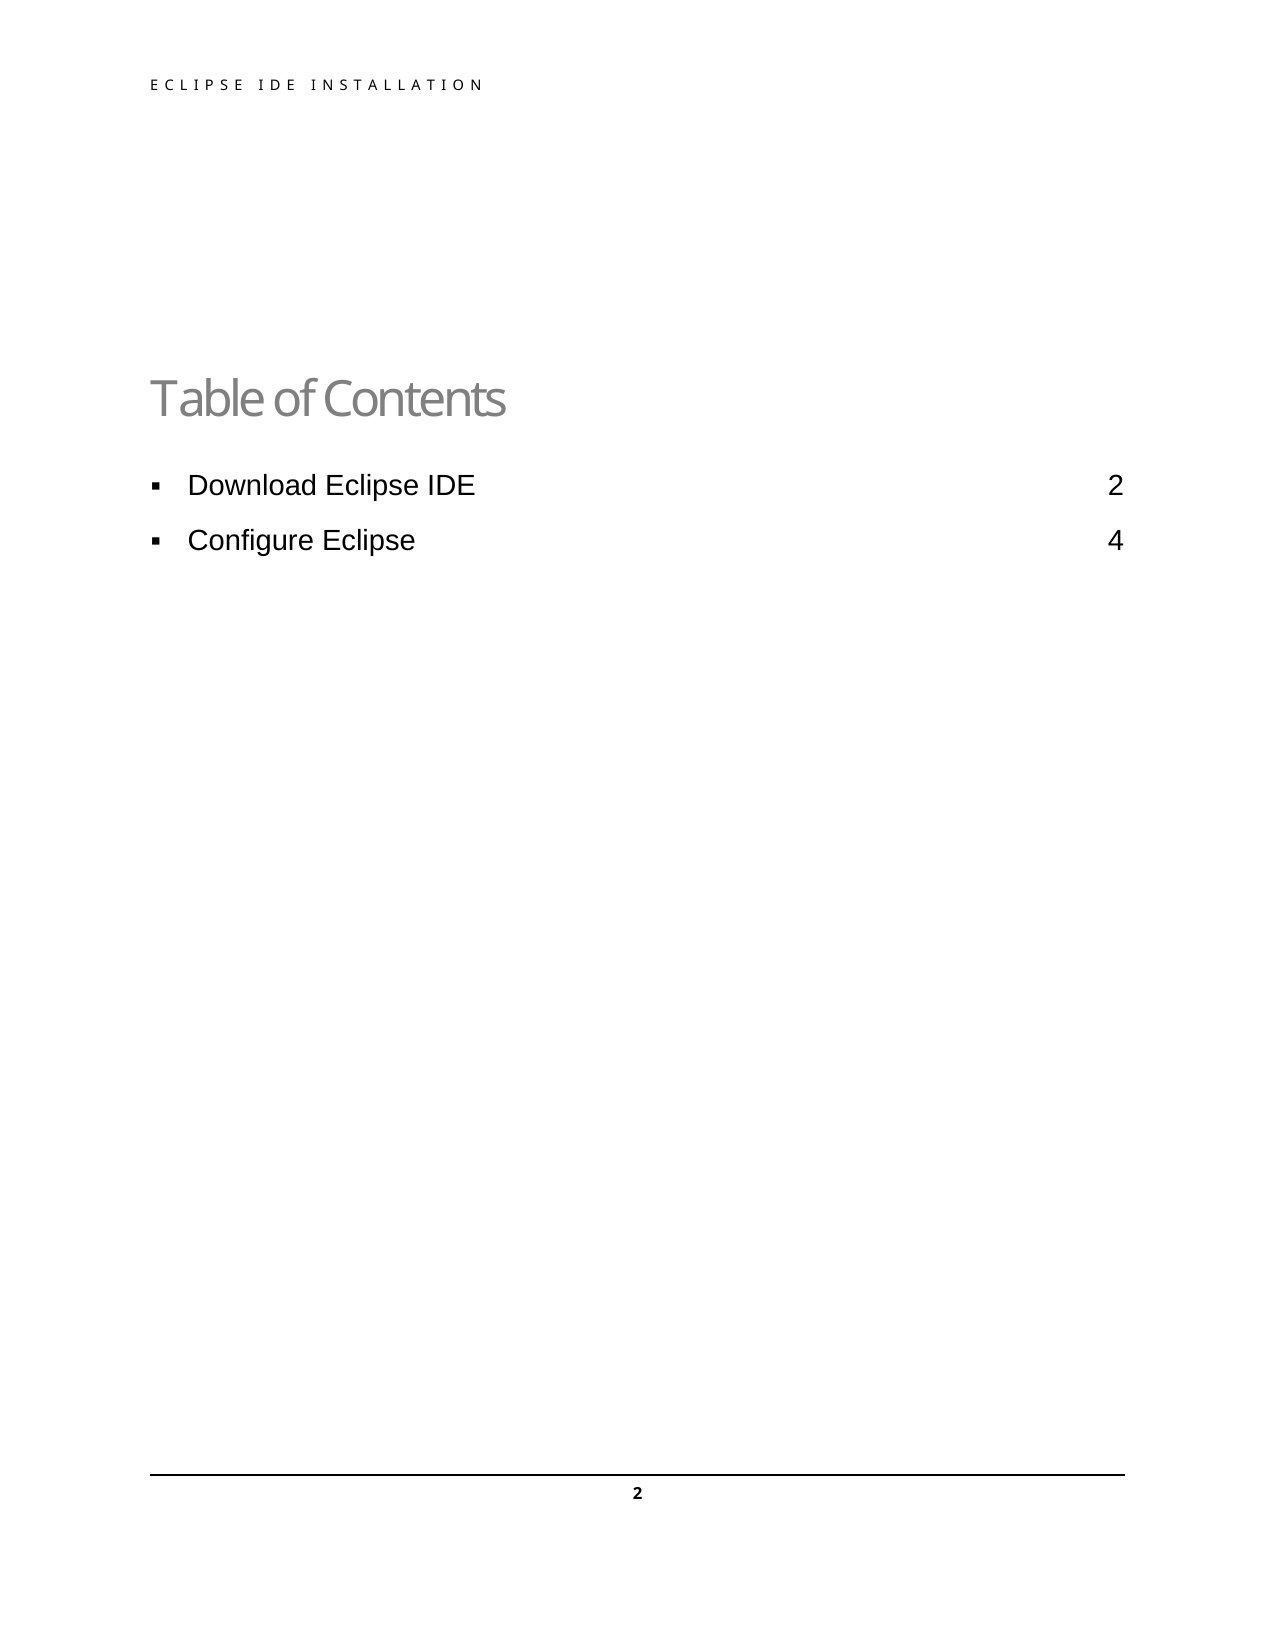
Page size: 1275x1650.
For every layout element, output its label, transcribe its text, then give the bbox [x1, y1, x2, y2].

text Download Eclipse IDE 2 [150, 468, 1125, 502]
text Table of Contents [150, 362, 1125, 431]
text Configure Eclipse 4 [150, 522, 1125, 556]
